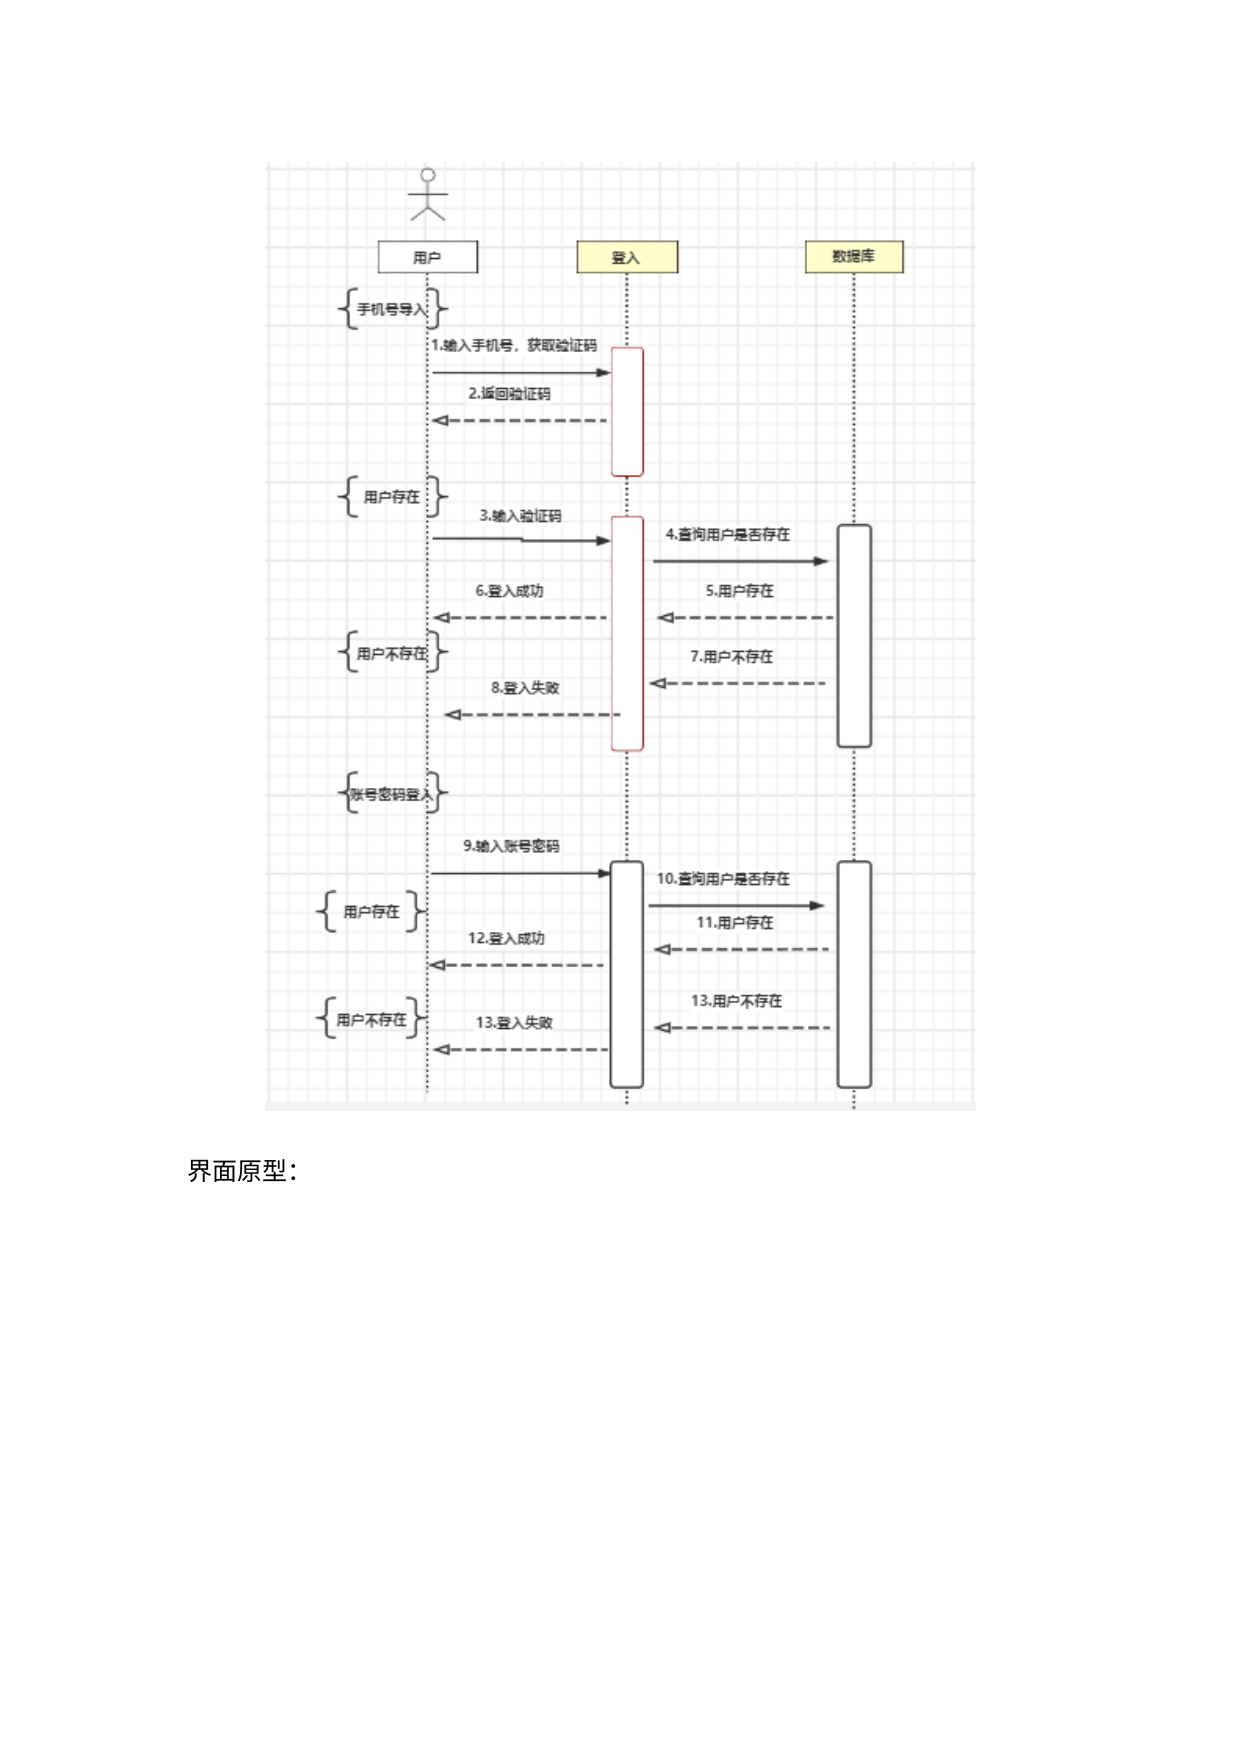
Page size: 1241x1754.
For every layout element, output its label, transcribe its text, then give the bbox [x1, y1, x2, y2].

picture [264, 162, 976, 1111]
text 界面原型： [187, 1137, 1053, 1202]
